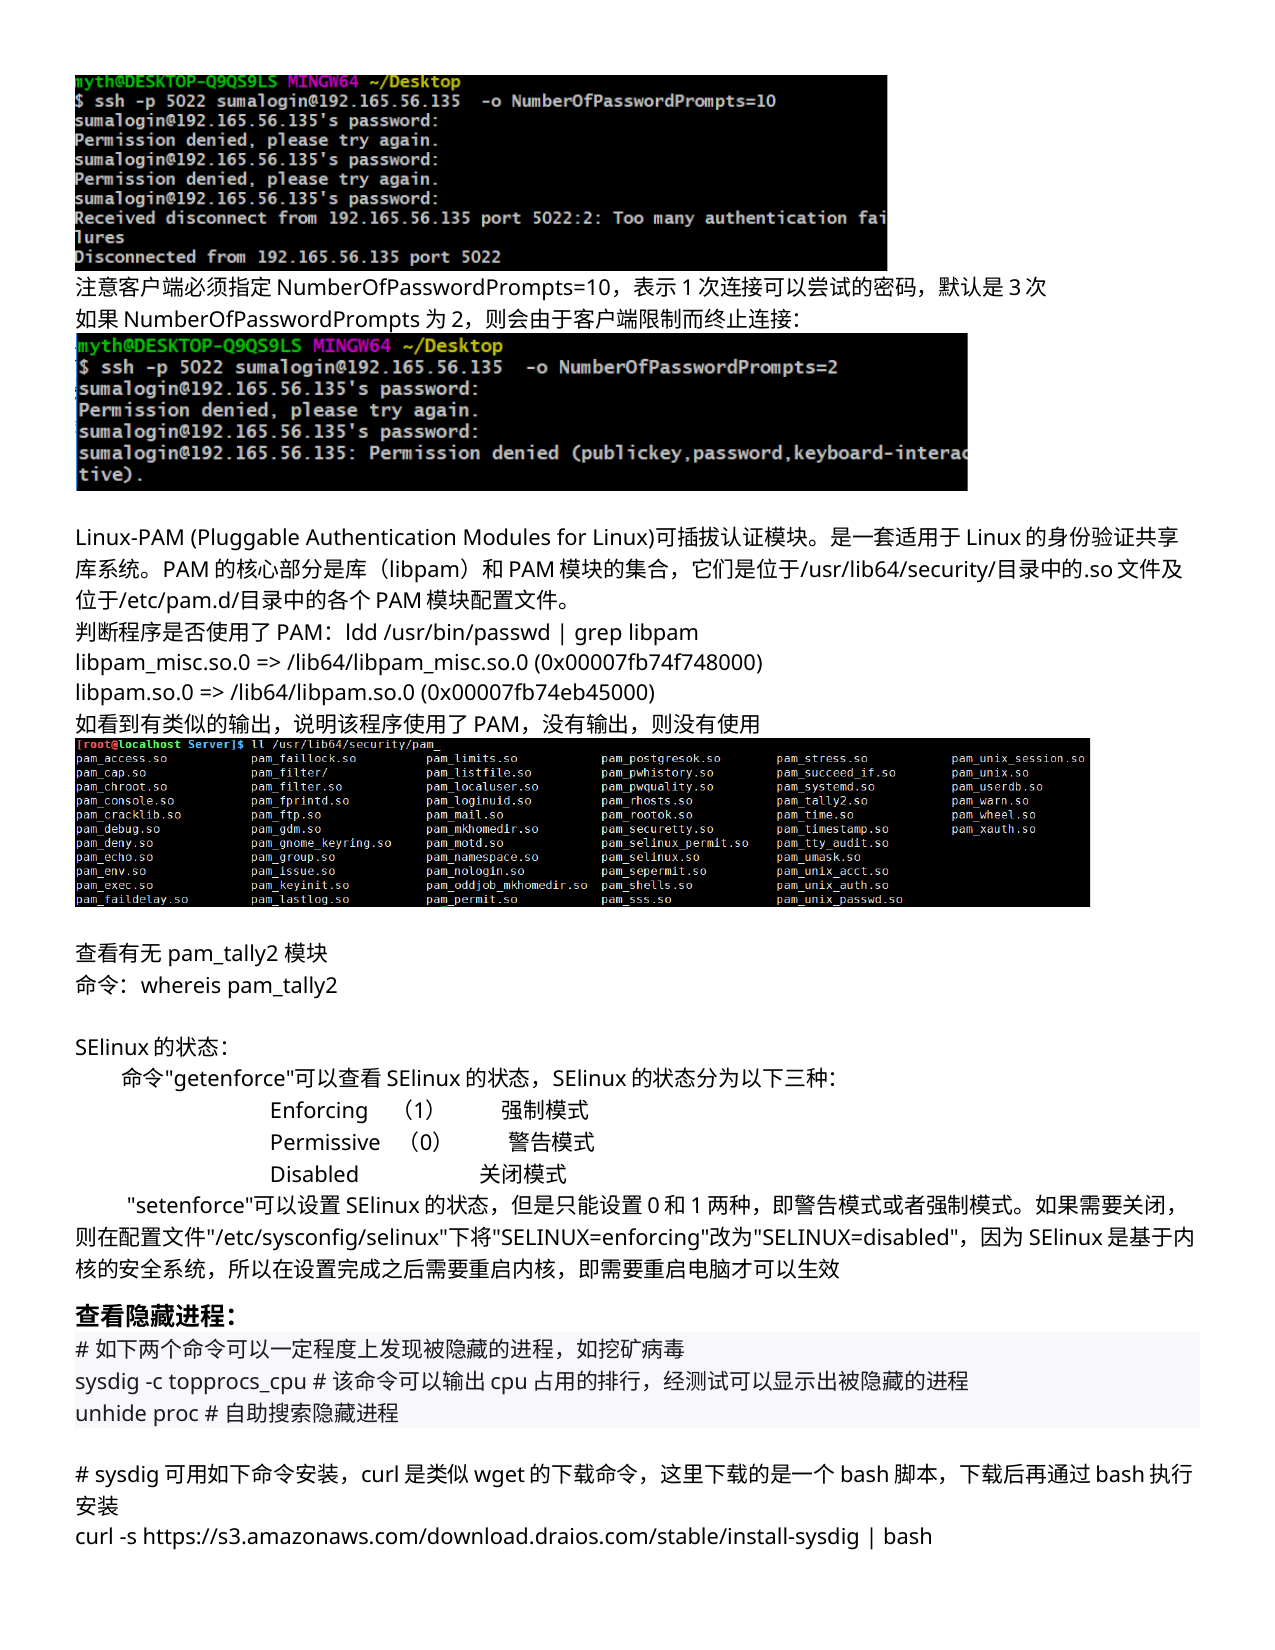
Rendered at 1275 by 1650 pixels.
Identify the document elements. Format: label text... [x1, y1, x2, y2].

text "setenforce"可以设置SElinux的状态，但是只能设置0和1两种，即警告模式或者强制模式。如果需要关闭，则在配置文件"/etc/sysconfig/selinux"下将"SELINUX=enforcing"改为"SELINUX=disabled"，因为SElinux是基于内核的安全系统，所以在设置完成之后需要重启内核，即需要重启电脑才可以生效 [75, 1188, 1200, 1284]
text Permissive （0） 警告模式 [75, 1125, 1200, 1157]
text libpam_misc.so.0 => /lib64/libpam_misc.so.0 (0x00007fb74f748000) [75, 647, 1200, 677]
text unhide proc # 自助搜索隐藏进程 [75, 1396, 1200, 1428]
text Enforcing （1） 强制模式 [75, 1093, 1200, 1125]
picture [75, 738, 1091, 907]
text Linux-PAM (Pluggable Authentication Modules for Linux)可插拔认证模块。是一套适用于Linux的身份验证共享库系统。PAM的核心部分是库（libpam）和PAM模块的集合，它们是位于/usr/lib64/security/目录中的.so文件及位于/etc/pam.d/目录中的各个PAM模块配置文件。 [75, 520, 1200, 615]
text sysdig -c topprocs_cpu # 该命令可以输出cpu占用的排行，经测试可以显示出被隐藏的进程 [75, 1364, 1200, 1396]
picture [75, 75, 888, 271]
text 注意客户端必须指定NumberOfPasswordPrompts=10，表示1次连接可以尝试的密码，默认是3次 [75, 270, 1200, 302]
text # 如下两个命令可以一定程度上发现被隐藏的进程，如挖矿病毒 [75, 1332, 1200, 1364]
text 查看有无 pam_tally2 模块 [75, 936, 1200, 968]
text 查看隐藏进程： [75, 1296, 1200, 1332]
text 如看到有类似的输出，说明该程序使用了PAM，没有输出，则没有使用 [75, 707, 1200, 738]
text # sysdig可用如下命令安装，curl是类似wget的下载命令，这里下载的是一个bash脚本，下载后再通过bash执行安装 [75, 1457, 1200, 1521]
text libpam.so.0 => /lib64/libpam.so.0 (0x00007fb74eb45000) [75, 677, 1200, 707]
text 命令：whereis pam_tally2 [75, 968, 1200, 1000]
text 如果NumberOfPasswordPrompts为2，则会由于客户端限制而终止连接： [75, 302, 1200, 334]
text 命令"getenforce"可以查看SElinux的状态，SElinux的状态分为以下三种： [75, 1061, 1200, 1093]
text 判断程序是否使用了PAM：ldd /usr/bin/passwd | grep libpam [75, 615, 1200, 647]
text Disabled 关闭模式 [75, 1157, 1200, 1188]
text SElinux的状态： [75, 1029, 1200, 1061]
text curl -s https://s3.amazonaws.com/download.draios.com/stable/install-sysdig | bash [75, 1521, 1200, 1551]
picture [75, 333, 968, 491]
